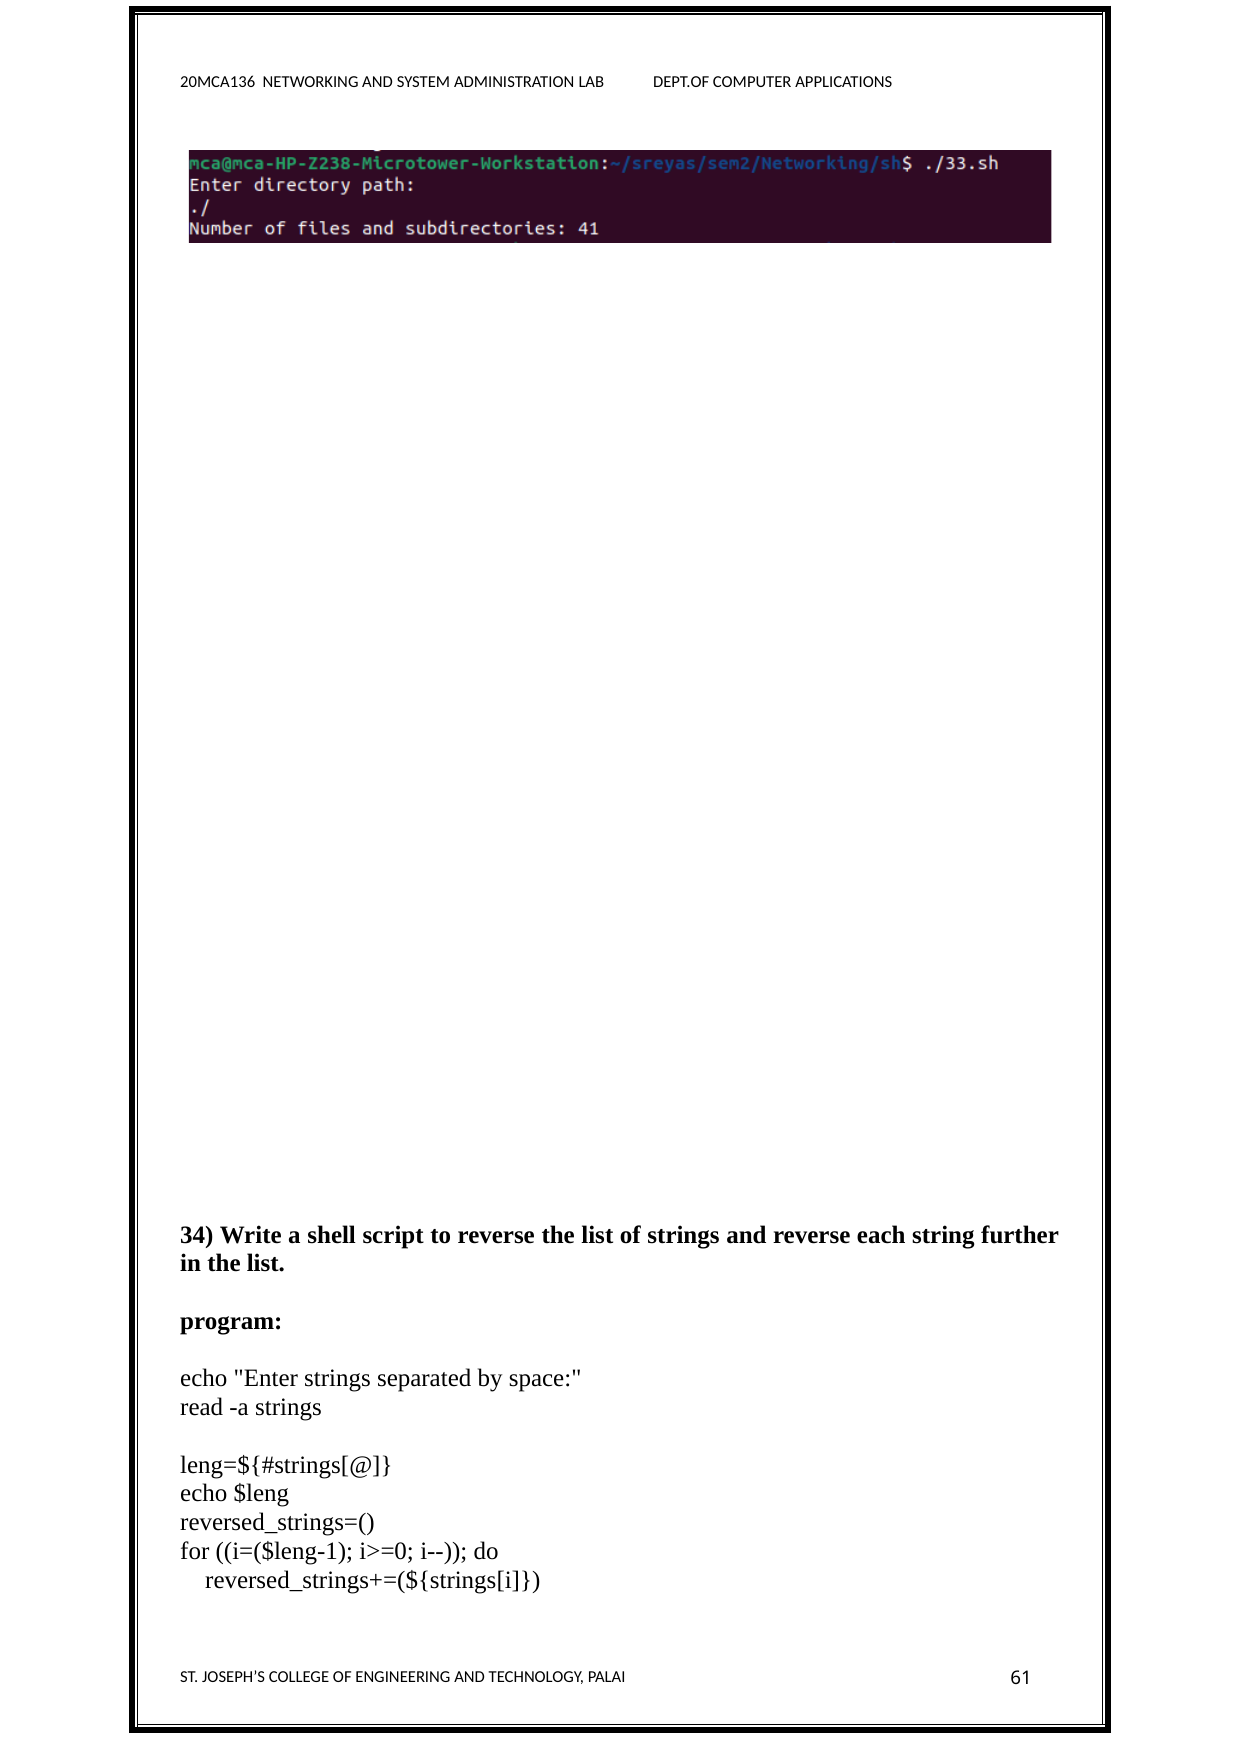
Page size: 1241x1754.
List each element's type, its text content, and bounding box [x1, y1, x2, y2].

text reversed_strings+=(${strings[i]}) [180, 1565, 1060, 1593]
text for ((i=($leng-1); i>=0; i--)); do [180, 1536, 1060, 1565]
picture [188, 150, 1052, 243]
text leng=${#strings[@]} [180, 1450, 1060, 1478]
text reversed_strings=() [180, 1507, 1060, 1536]
text echo $leng [180, 1478, 1060, 1507]
text program: [180, 1306, 1060, 1335]
text 34) Write a shell script to reverse the list of strings and reverse each string further in the list. [180, 1220, 1060, 1277]
text read -a strings [180, 1392, 1060, 1421]
text echo "Enter strings separated by space:" [180, 1363, 1060, 1392]
